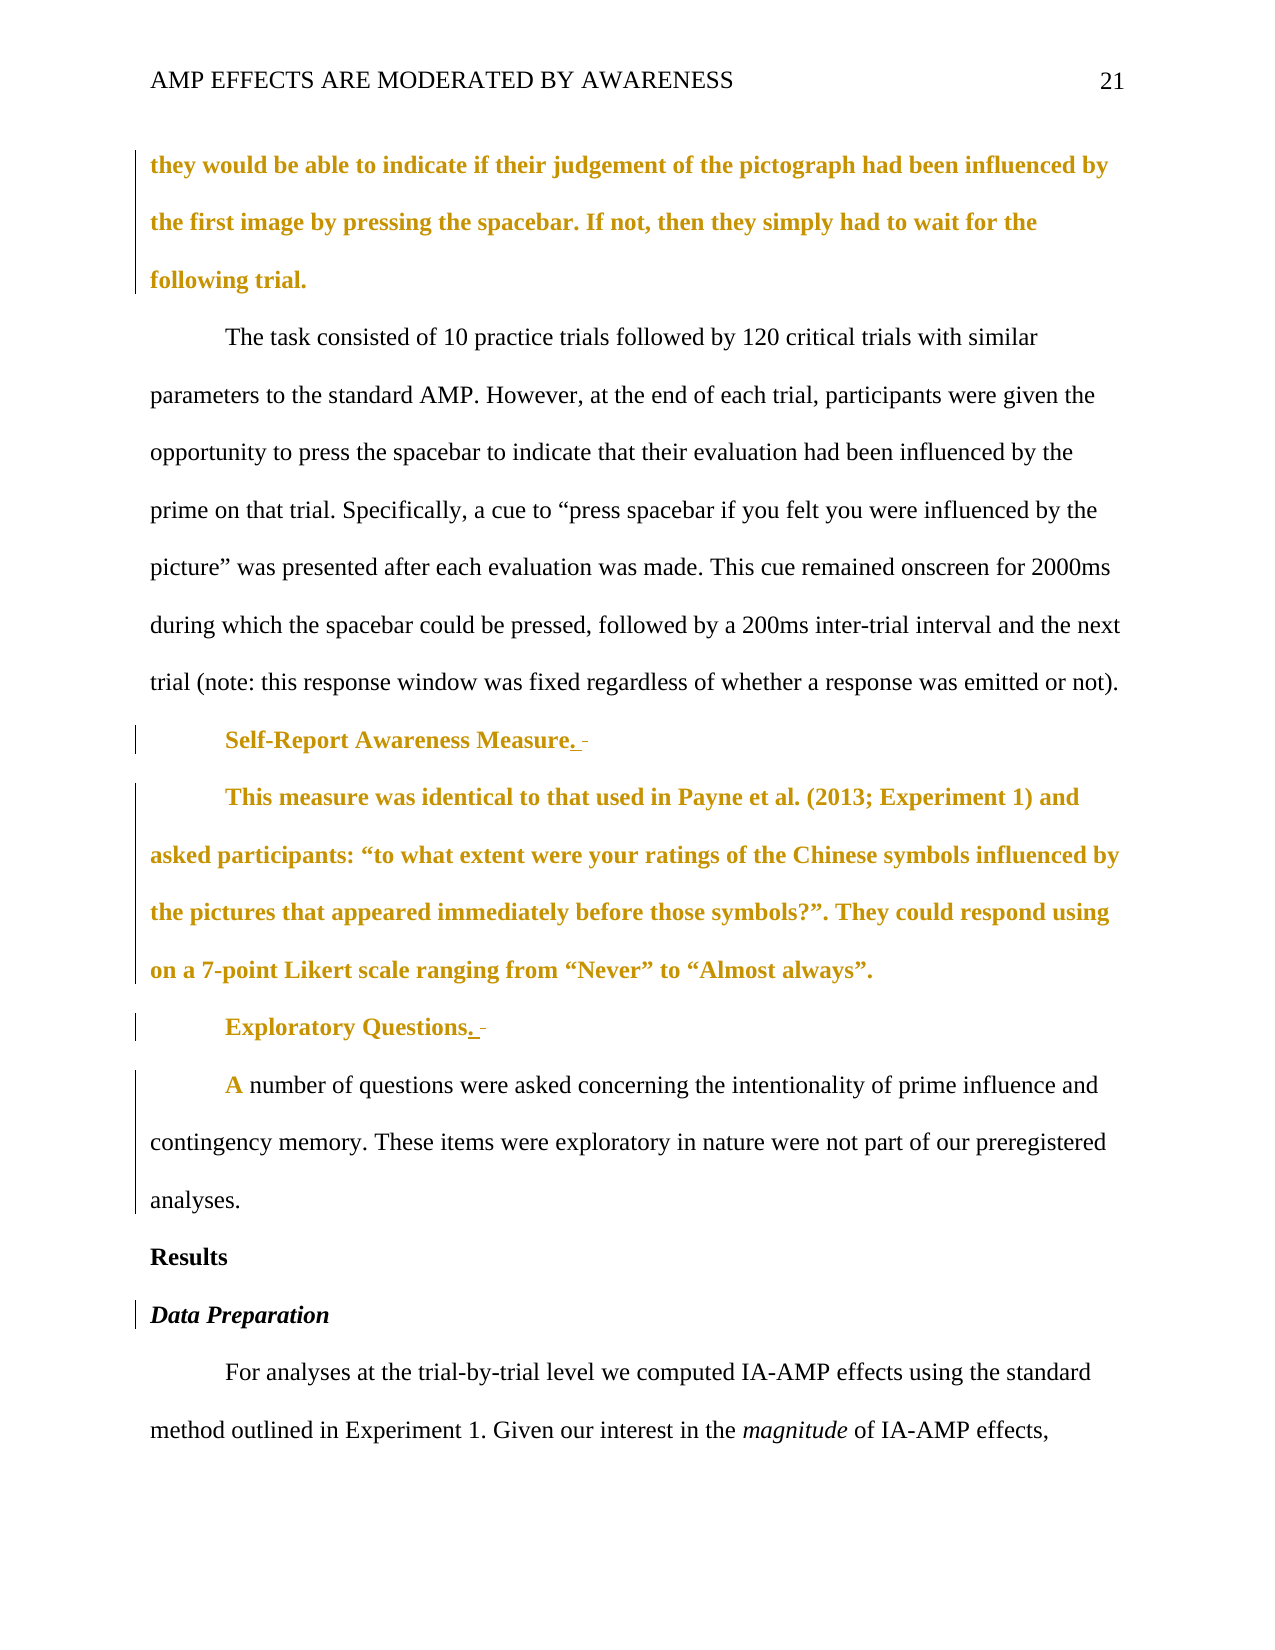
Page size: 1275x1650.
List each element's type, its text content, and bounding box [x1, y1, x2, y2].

text This measure was identical to that used in Payne et al. (2013; Experiment 1) and asked participants: “to what extent were your ratings of the Chinese symbols influenced by the pictures that appeared immediately before those symbols?”. They could respond using on a 7-point Likert scale ranging from “Never” to “Almost always”. [150, 782, 1125, 984]
text Self-Report Awareness Measure [150, 725, 1125, 754]
text The task consisted of 10 practice trials followed by 120 critical trials with similar parameters to the standard AMP. However, at the end of each trial, participants were given the opportunity to press the spacebar to indicate that their evaluation had been influenced by the prime on that trial. Specifically, a cue to “press spacebar if you felt you were influenced by the picture” was presented after each evaluation was made. This cue remained onscreen for 2000ms during which the spacebar could be pressed, followed by a 200ms inter-trial interval and the next trial (note: this response window was fixed regardless of whether a response was emitted or not). [150, 322, 1125, 696]
subtitle Data Preparation [150, 1300, 1125, 1329]
text A number of questions were asked concerning the intentionality of prime influence and contingency memory. These items were exploratory in nature were not part of our preregistered analyses. [150, 1070, 1125, 1214]
text Exploratory Questions [150, 1012, 1125, 1041]
subtitle Results [150, 1242, 1125, 1271]
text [150, 1357, 1125, 1444]
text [150, 150, 1125, 294]
